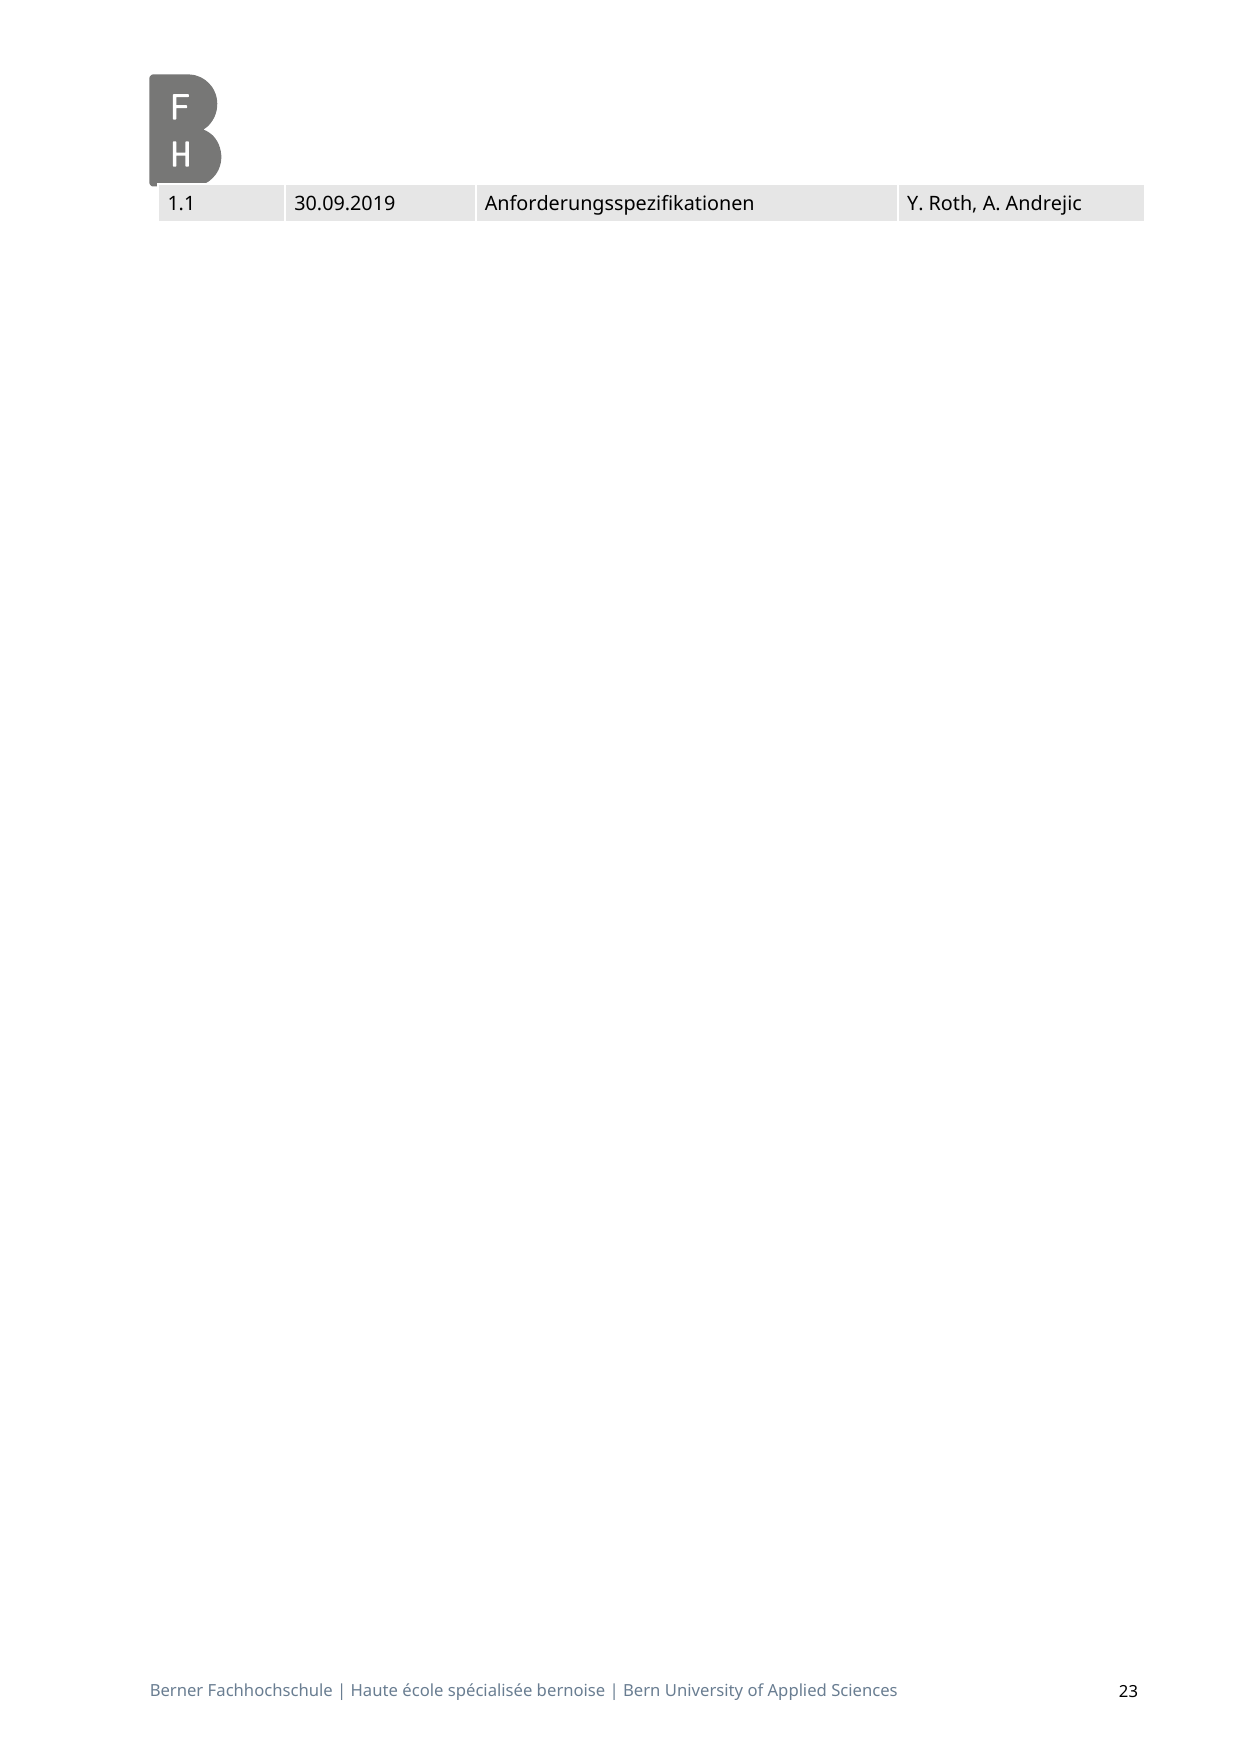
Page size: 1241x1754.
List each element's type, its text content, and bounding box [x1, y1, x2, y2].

table_cell Y. Roth, A. Andrejic [899, 185, 1144, 221]
table_cell 30.09.2019 [286, 185, 475, 221]
table_cell Anforderungsspezifikationen [477, 185, 897, 221]
table_cell 1.1 [159, 185, 284, 221]
